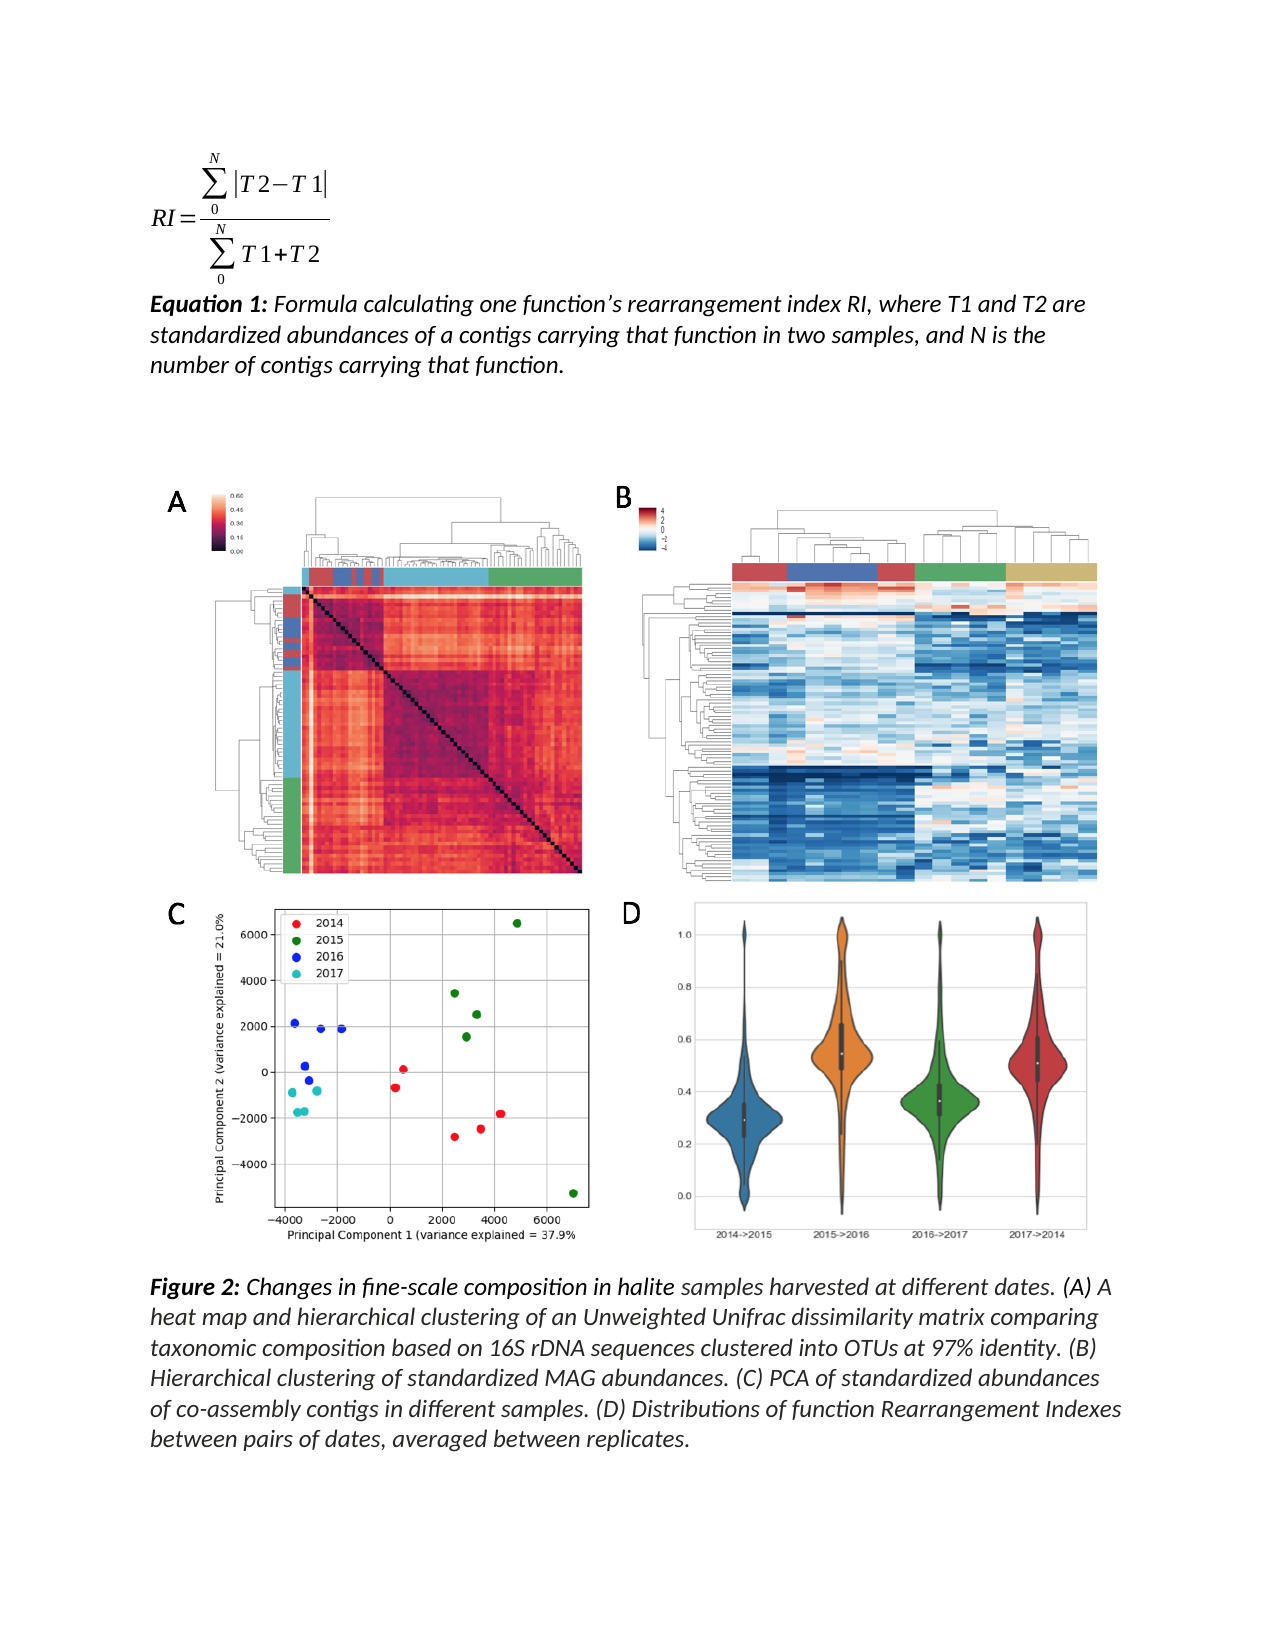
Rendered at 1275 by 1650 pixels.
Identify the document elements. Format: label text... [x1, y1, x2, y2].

text Figure 2: Changes in fine-scale composition in halite samples harvested at different dates. (A) A heat map and hierarchical clustering of an Unweighted Unifrac dissimilarity matrix comparing taxonomic composition based on 16S rDNA sequences clustered into OTUs at 97% identity. (B) Hierarchical clustering of standardized MAG abundances. (C) PCA of standardized abundances of co-assembly contigs in different samples. (D) Distributions of function Rearrangement Indexes between pairs of dates, averaged between replicates. [691, 1271, 1125, 1454]
picture [150, 471, 1115, 1271]
text Equation 1: Formula calculating one function’s rearrangement index RI, where T1 and T2 are standardized abundances of a contigs carrying that function in two samples, and N is the number of contigs carrying that function. [150, 288, 1125, 380]
